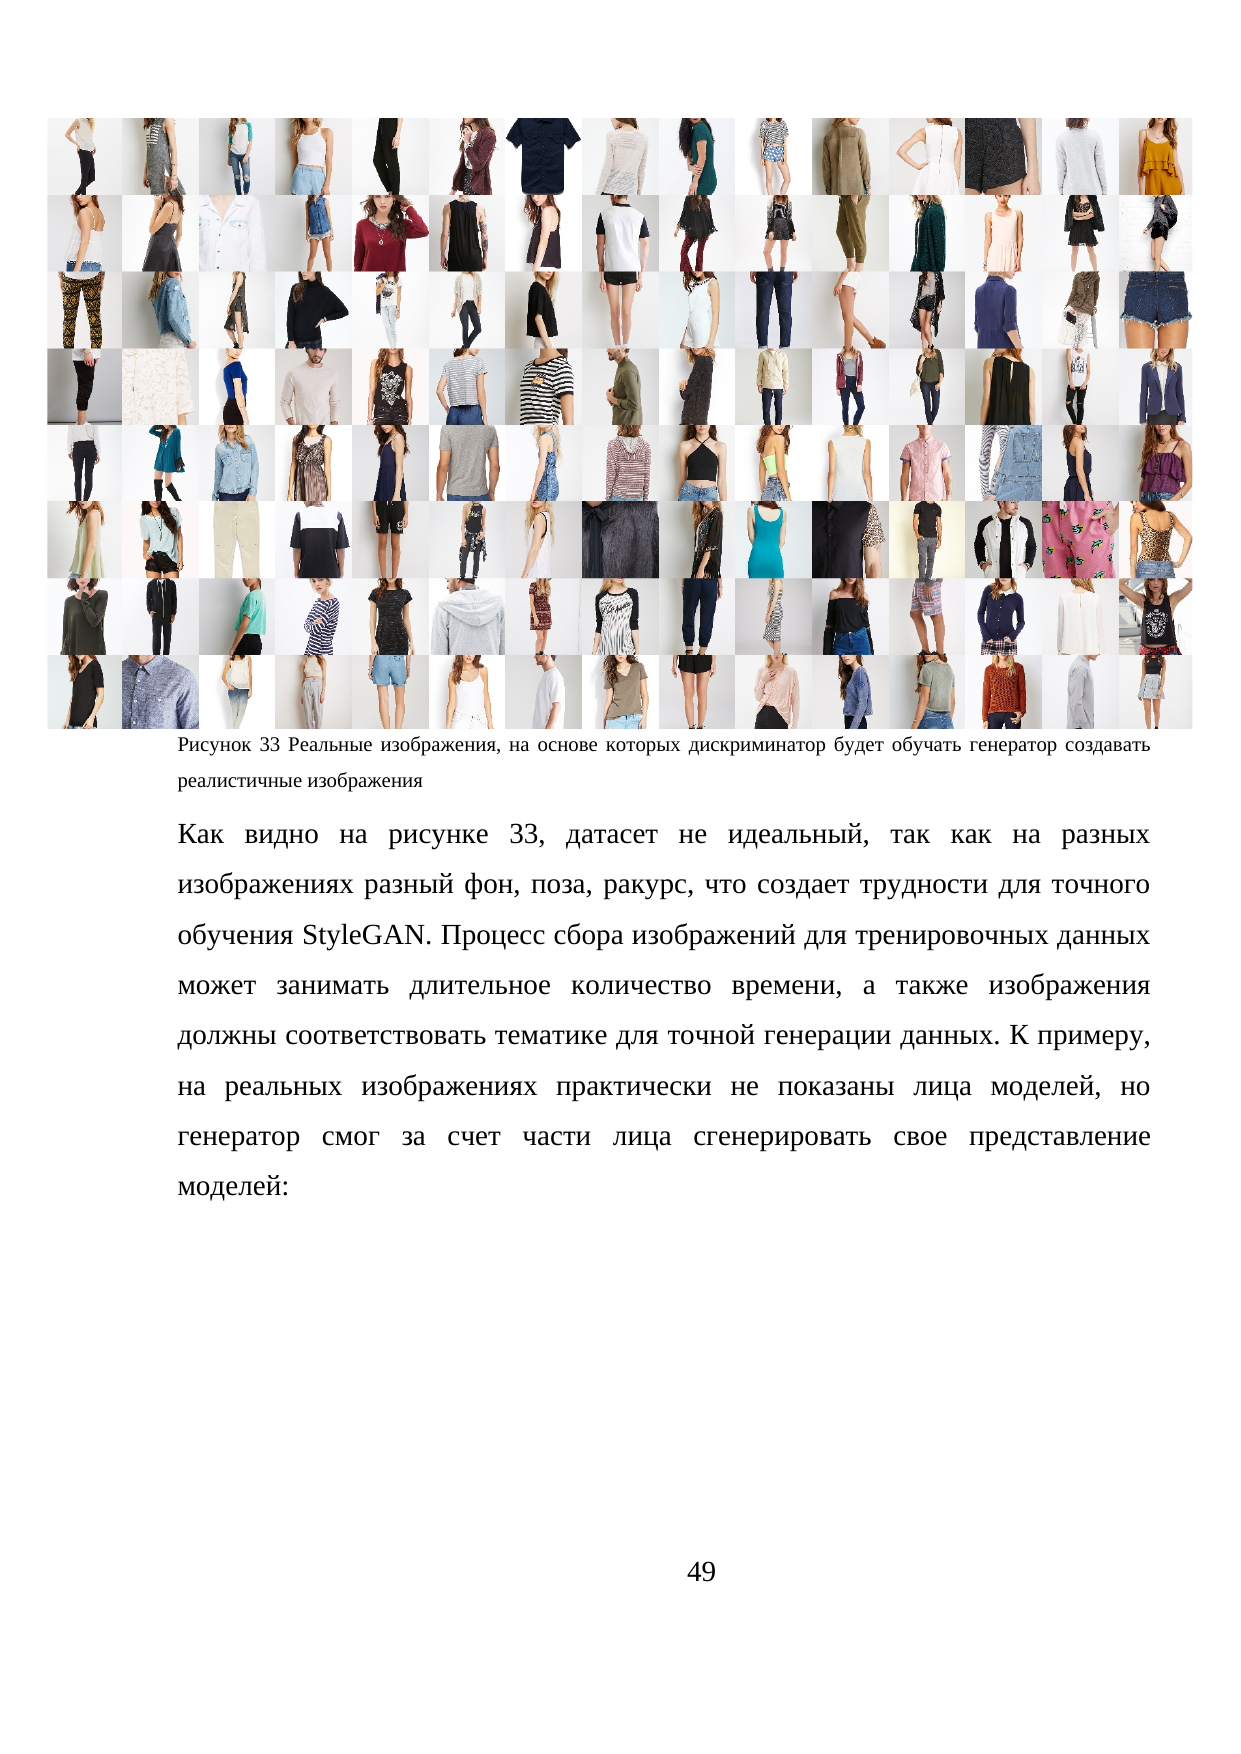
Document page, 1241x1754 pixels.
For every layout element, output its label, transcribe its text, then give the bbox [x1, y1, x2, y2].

text Рисунок 33 Реальные изображения, на основе которых дискриминатор будет обучать генератор создавать реалистичные изображения [177, 728, 1152, 792]
picture [45, 118, 1193, 728]
text Как видно на рисунке 33, датасет не идеальный, так как на разных изображениях разный фон, поза, ракурс, что создает трудности для точного обучения StyleGAN. Процесс сбора изображений для тренировочных данных может занимать длительное количество времени, а также изображения должны соответствовать тематике для точной генерации данных. К примеру, на реальных изображениях практически не показаны лица моделей, но генератор смог за счет части лица сгенерировать свое представление моделей: [177, 816, 1152, 1202]
